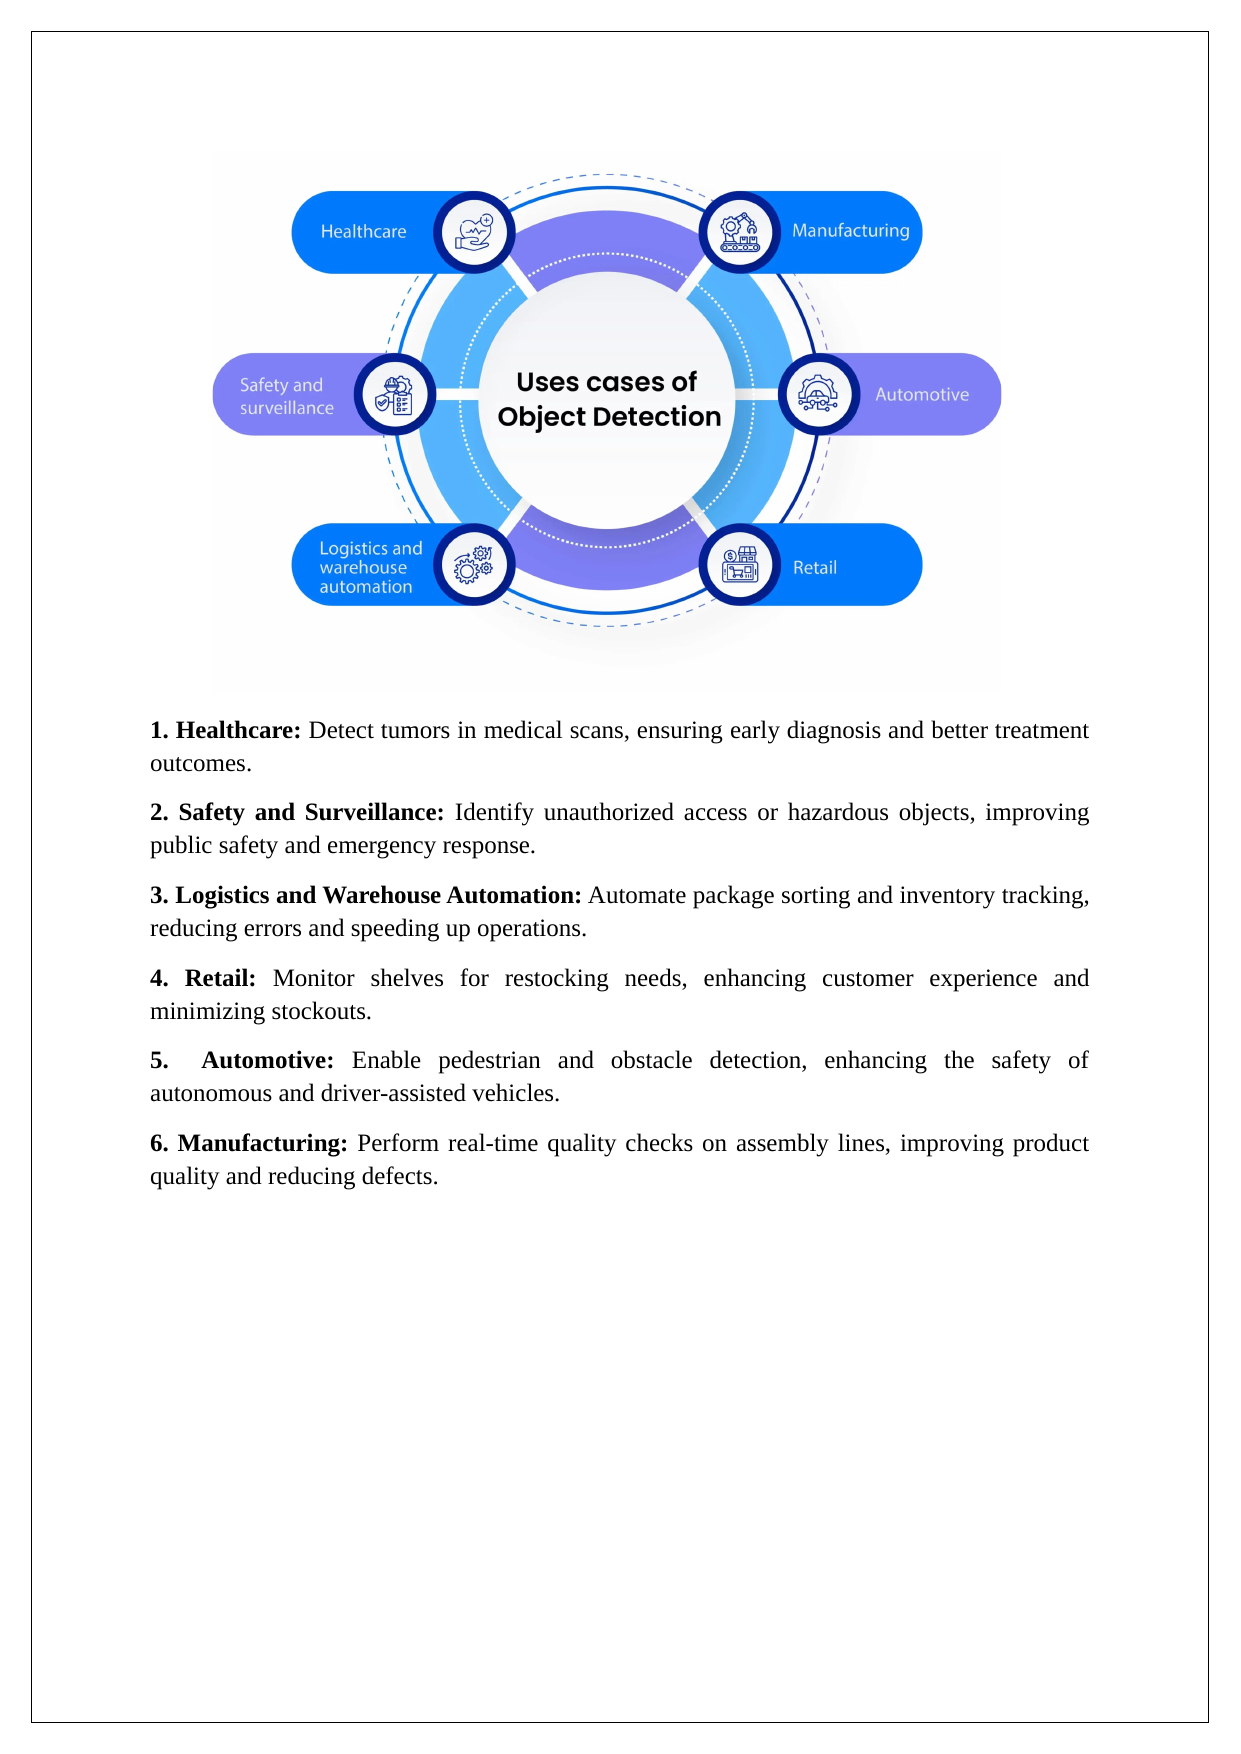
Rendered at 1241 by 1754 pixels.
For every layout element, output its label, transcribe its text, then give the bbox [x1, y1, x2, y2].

text 3. Logistics and Warehouse Automation: Automate package sorting and inventory tracking, reducing errors and speeding up operations. [150, 880, 1090, 942]
text 4. Retail: Monitor shelves for restocking needs, enhancing customer experience and minimizing stockouts. [150, 963, 1090, 1024]
text 2. Safety and Surveillance: Identify unauthorized access or hazardous objects, improving public safety and emergency response. [150, 797, 1090, 859]
text 5. Automotive: Enable pedestrian and obstacle detection, enhancing the safety of autonomous and driver-assisted vehicles. [150, 1046, 1090, 1107]
text 6. Manufacturing: Perform real-time quality checks on assembly lines, improving product quality and reducing defects. [150, 1128, 1090, 1190]
picture [212, 150, 1002, 694]
text 1. Healthcare: Detect tumors in medical scans, ensuring early diagnosis and better treatment outcomes. [150, 715, 1090, 776]
